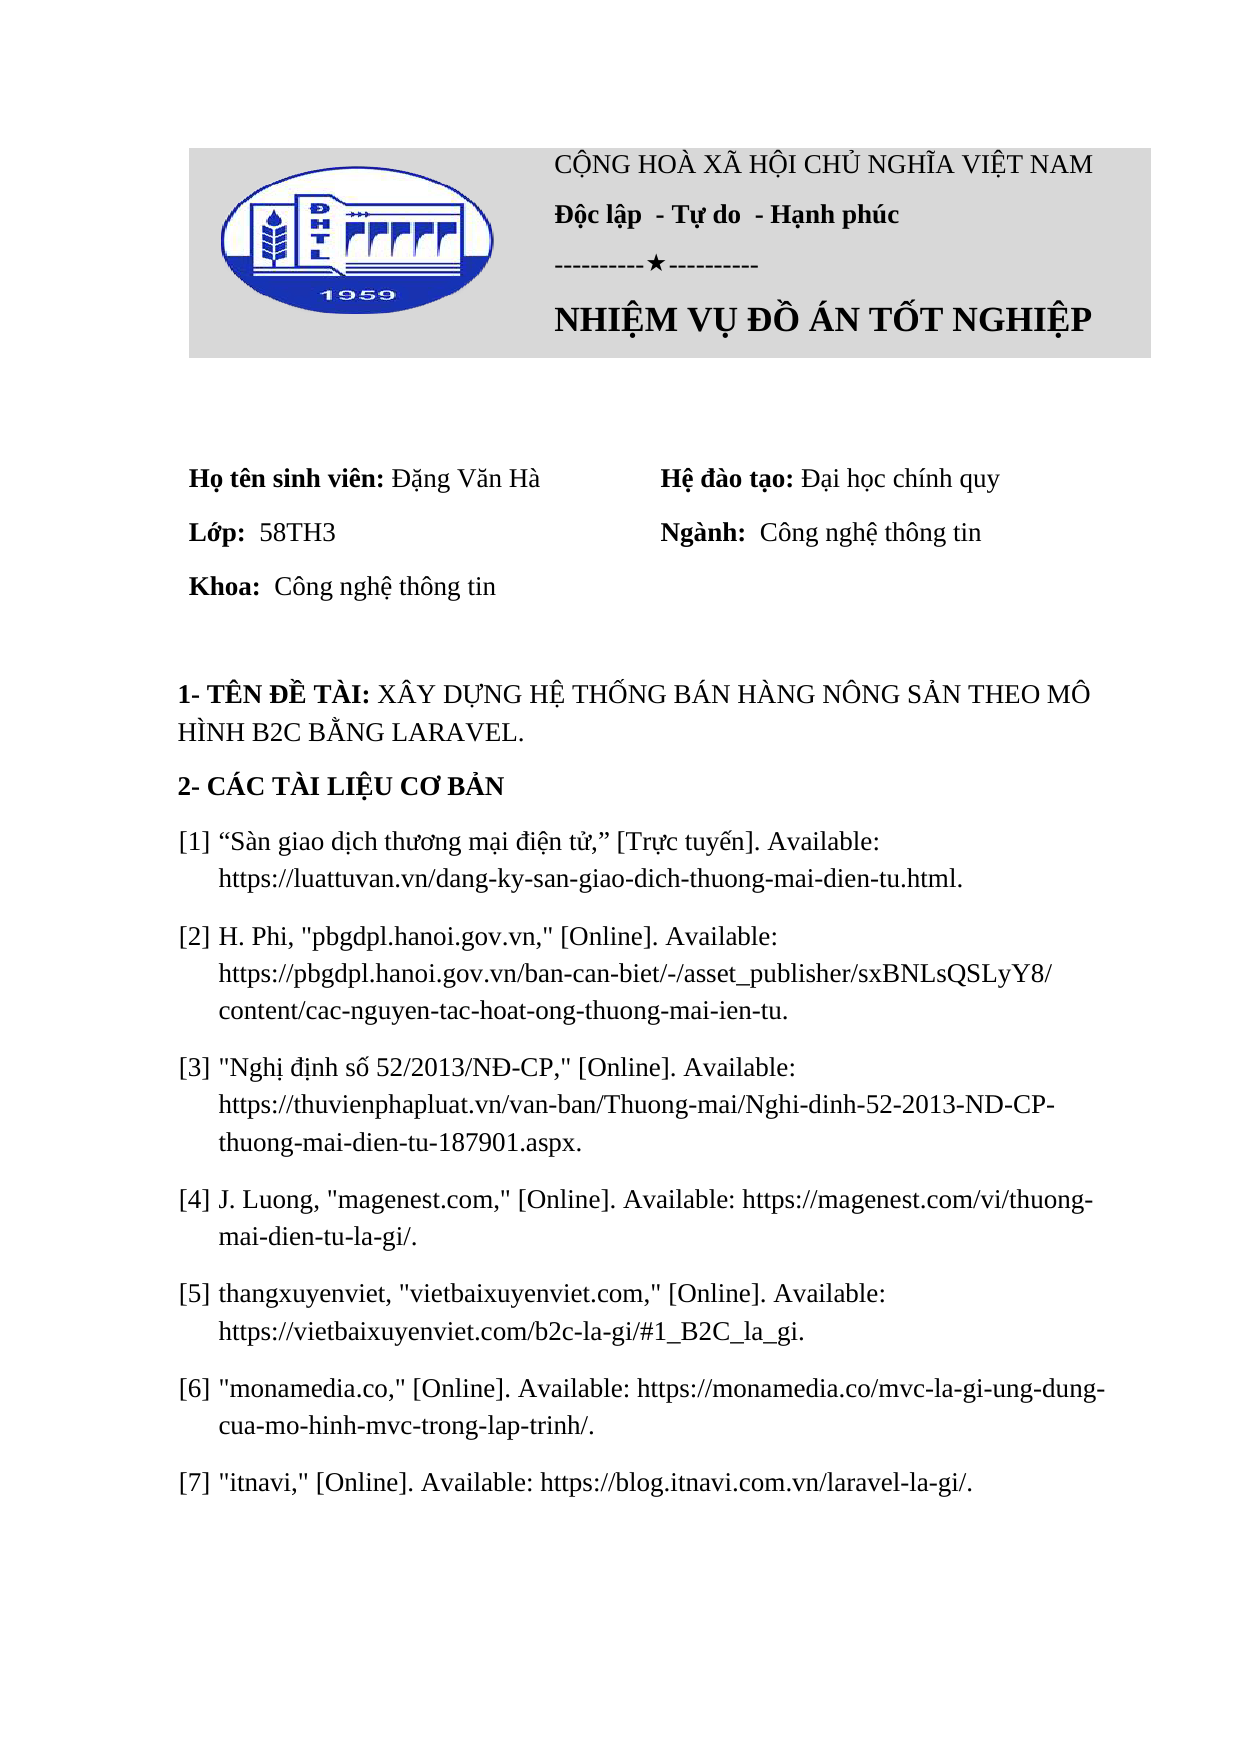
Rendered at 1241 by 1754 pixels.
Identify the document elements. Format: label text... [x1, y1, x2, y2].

table_cell [7] [177, 1465, 217, 1522]
picture [221, 166, 494, 314]
table_header [189, 148, 543, 358]
table_header Hệ đào tạo: Đại học chính quy Ngành: Công nghệ thông tin [649, 463, 1122, 624]
table_cell J. Luong, "magenest.com," [Online]. Available: https://magenest.com/vi/thuong-mai-dien-tu-la-gi/. [217, 1181, 1122, 1276]
table_header Họ tên sinh viên: Đặng Văn Hà Lớp: 58TH3 Khoa: Công nghệ thông tin [177, 463, 649, 624]
table_cell "itnavi," [Online]. Available: https://blog.itnavi.com.vn/laravel-la-gi/. [217, 1465, 1122, 1522]
table_cell [4] [177, 1181, 217, 1276]
table_cell [6] [177, 1370, 217, 1464]
table_header “Sàn giao dịch thương mại điện tử,” [Trực tuyến]. Available: https://luattuvan.vn/dang-ky-san-giao-dich-thuong-mai-dien-tu.html. [217, 824, 1122, 918]
table_header [1] [177, 824, 217, 918]
table_cell [5] [177, 1276, 217, 1370]
table_cell "monamedia.co," [Online]. Available: https://monamedia.co/mvc-la-gi-ung-dung-cua-mo-hinh-mvc-trong-lap-trinh/. [217, 1370, 1122, 1464]
table_cell "Nghị định số 52/2013/NĐ-CP," [Online]. Available: https://thuvienphapluat.vn/van-ban/Thuong-mai/Nghi-dinh-52-2013-ND-CP-thuong-mai-dien-tu-187901.aspx. [217, 1050, 1122, 1181]
table_cell [3] [177, 1050, 217, 1181]
table_cell [2] [177, 918, 217, 1050]
table_header CỘNG HOÀ XÃ HỘI CHỦ NGHĨA VIỆT NAM Độc lập - Tự do - Hạnh phúc -------------------- NHIỆM VỤ ĐỒ ÁN TỐT NGHIỆP [543, 148, 1151, 358]
table_cell thangxuyenviet, "vietbaixuyenviet.com," [Online]. Available: https://vietbaixuyenviet.com/b2c-la-gi/#1_B2C_la_gi. [217, 1276, 1122, 1370]
table_cell H. Phi, "pbgdpl.hanoi.gov.vn," [Online]. Available: https://pbgdpl.hanoi.gov.vn/ban-can-biet/-/asset_publisher/sxBNLsQSLyY8/content/cac-nguyen-tac-hoat-ong-thuong-mai-ien-tu. [217, 918, 1122, 1050]
text 1- TÊN ĐỀ TÀI: XÂY DỰNG HỆ THỐNG BÁN HÀNG NÔNG SẢN THEO MÔ HÌNH B2C BẰNG LARAVEL. [177, 678, 1122, 747]
text 2- CÁC TÀI LIỆU CƠ BẢN [177, 770, 1122, 801]
